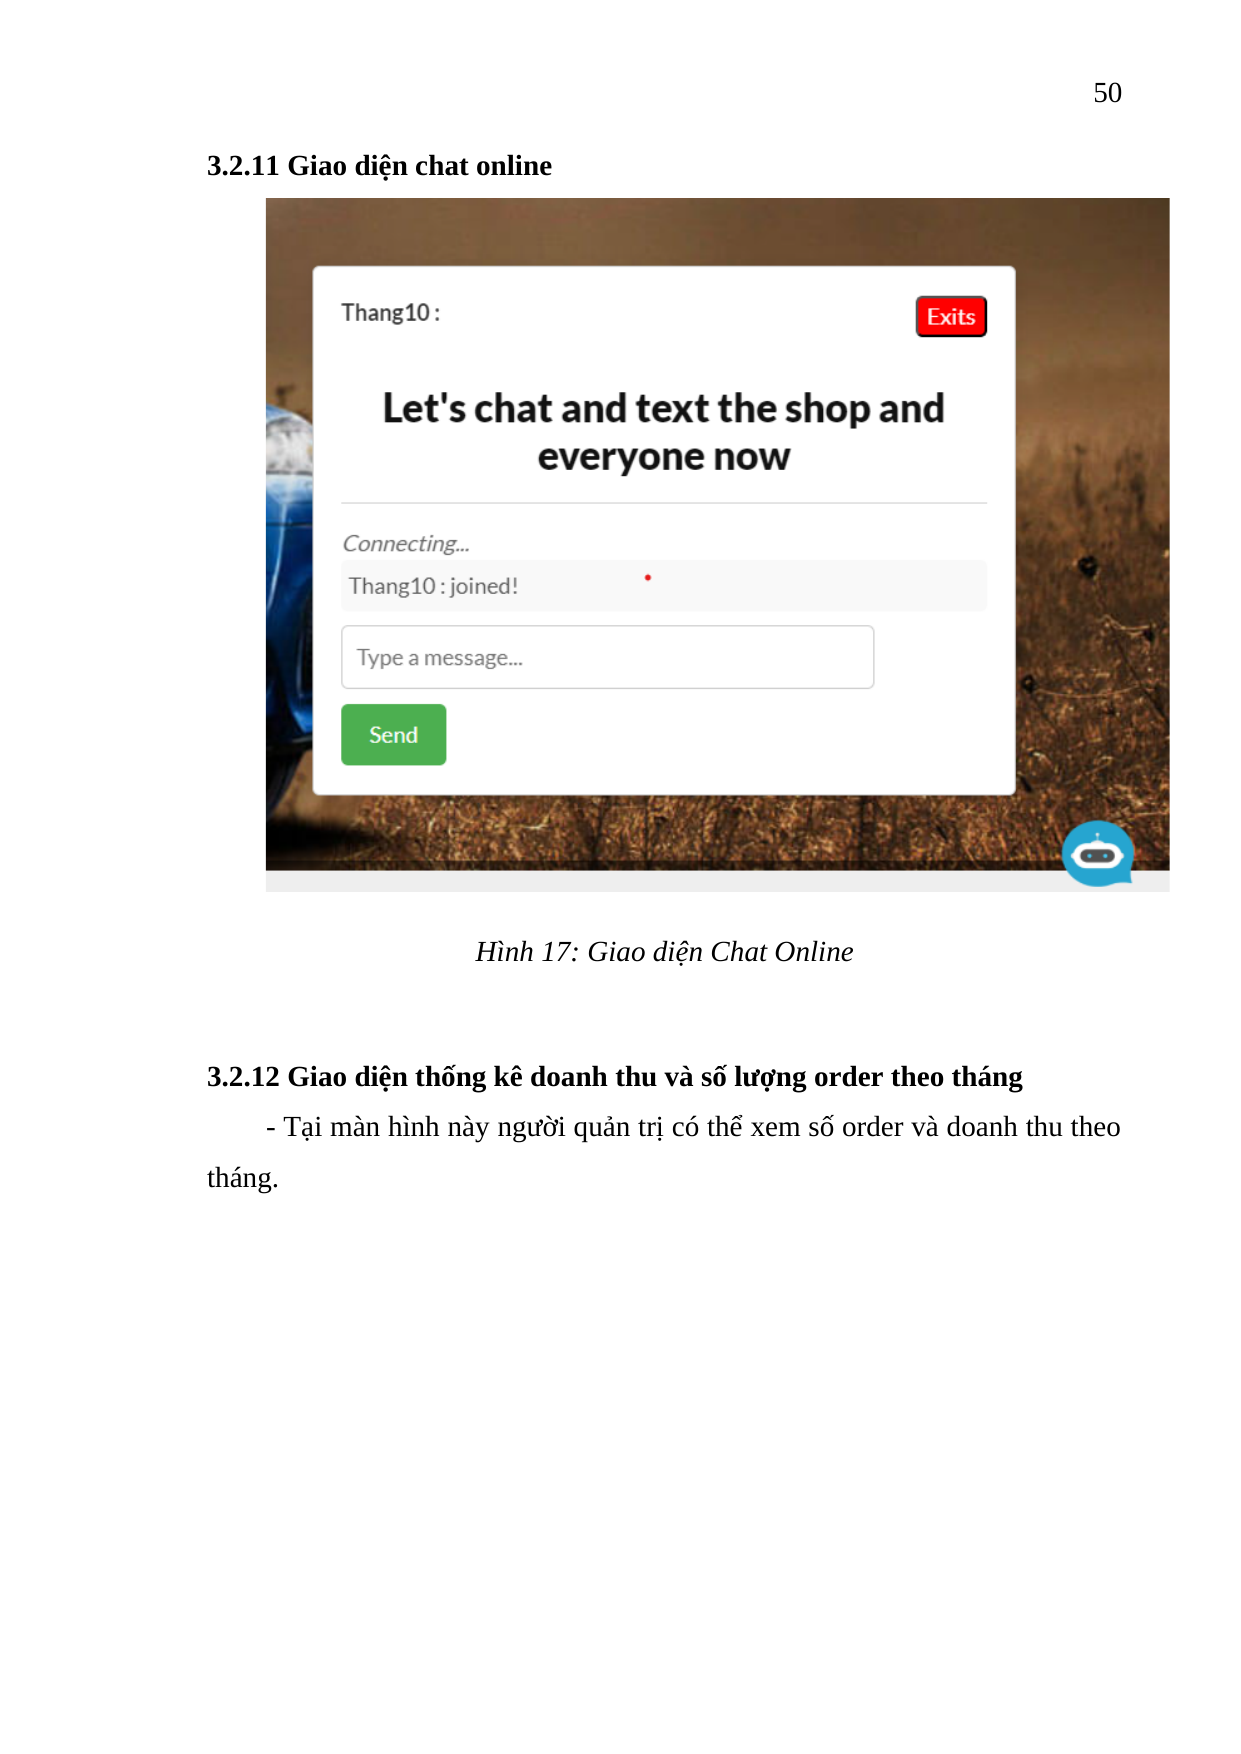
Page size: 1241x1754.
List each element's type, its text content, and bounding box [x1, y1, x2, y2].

text - Tại màn hình này người quản trị có thể xem số order và doanh thu theo tháng. [207, 1109, 1122, 1193]
picture [265, 198, 1170, 892]
subtitle 3.2.12 Giao diện thống kê doanh thu và số lượng order theo tháng [207, 1059, 1122, 1093]
subtitle 3.2.11 Giao diện chat online [207, 148, 1122, 181]
text Hình 17: Giao diện Chat Online [207, 934, 1122, 967]
